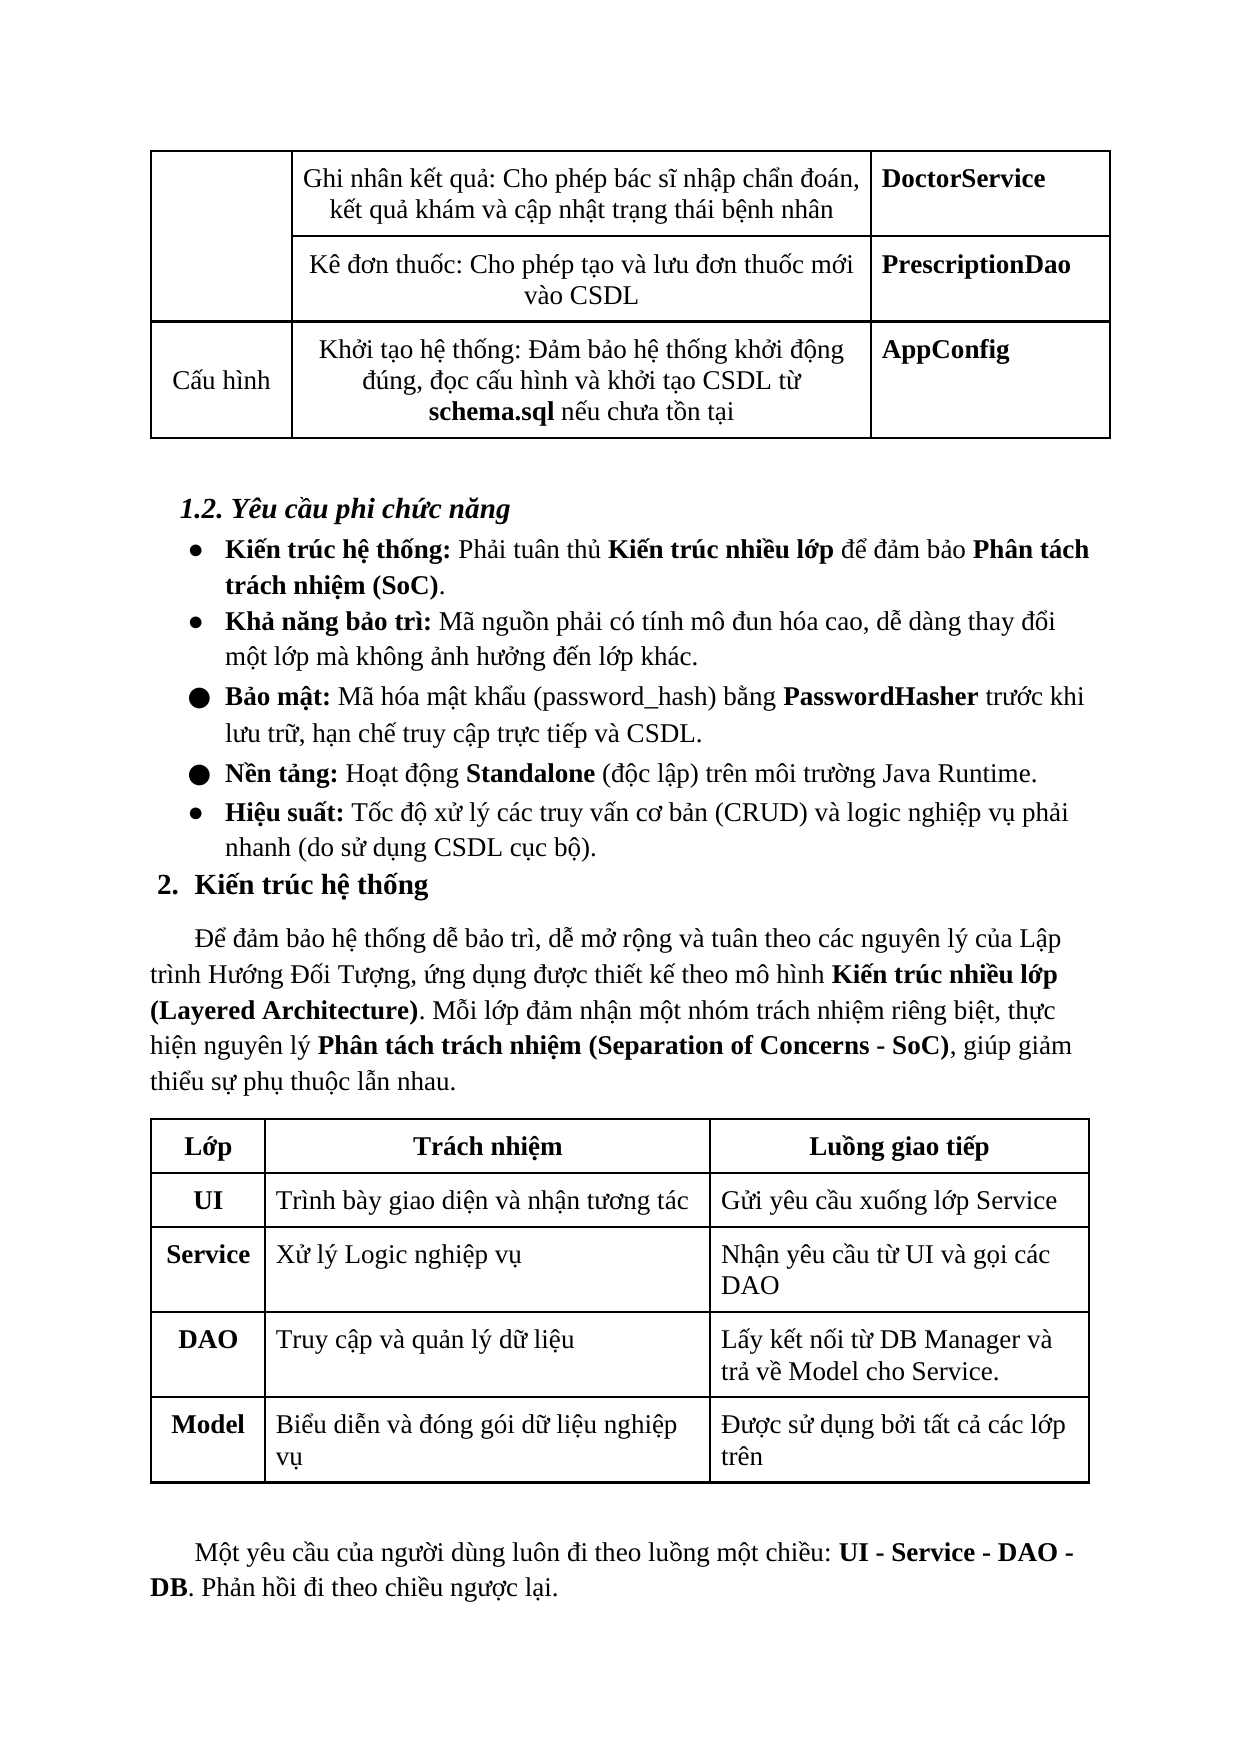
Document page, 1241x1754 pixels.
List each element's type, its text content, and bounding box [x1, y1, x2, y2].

subtitle 1.2. Yêu cầu phi chức năng [179, 491, 1090, 525]
list Nền tảng: Hoạt động Standalone (độc lập) trên môi trường Java Runtime. [187, 753, 1090, 790]
list Kiến trúc hệ thống: Phải tuân thủ Kiến trúc nhiều lớp để đảm bảo Phân tách trách nhiệm (SoC). [187, 533, 1090, 600]
subtitle Kiến trúc hệ thống [157, 867, 1090, 901]
list Khả năng bảo trì: Mã nguồn phải có tính mô đun hóa cao, dễ dàng thay đổi một lớp mà không ảnh hưởng đến lớp khác. [187, 604, 1090, 671]
text Một yêu cầu của người dùng luôn đi theo luồng một chiều: UI - Service - DAO - DB. Phản hồi đi theo chiều ngược lại. [150, 1536, 1090, 1603]
text Để đảm bảo hệ thống dễ bảo trì, dễ mở rộng và tuân theo các nguyên lý của Lập trình Hướng Đối Tượng, ứng dụng được thiết kế theo mô hình Kiến trúc nhiều lớp (Layered Architecture). Mỗi lớp đảm nhận một nhóm trách nhiệm riêng biệt, thực hiện nguyên lý Phân tách trách nhiệm (Separation of Concerns - SoC), giúp giảm thiểu sự phụ thuộc lẫn nhau. [150, 922, 1090, 1096]
list Hiệu suất: Tốc độ xử lý các truy vấn cơ bản (CRUD) và logic nghiệp vụ phải nhanh (do sử dụng CSDL cục bộ). [187, 796, 1090, 862]
list Bảo mật: Mã hóa mật khẩu (password_hash) bằng PasswordHasher trước khi lưu trữ, hạn chế truy cập trực tiếp và CSDL. [187, 676, 1090, 749]
